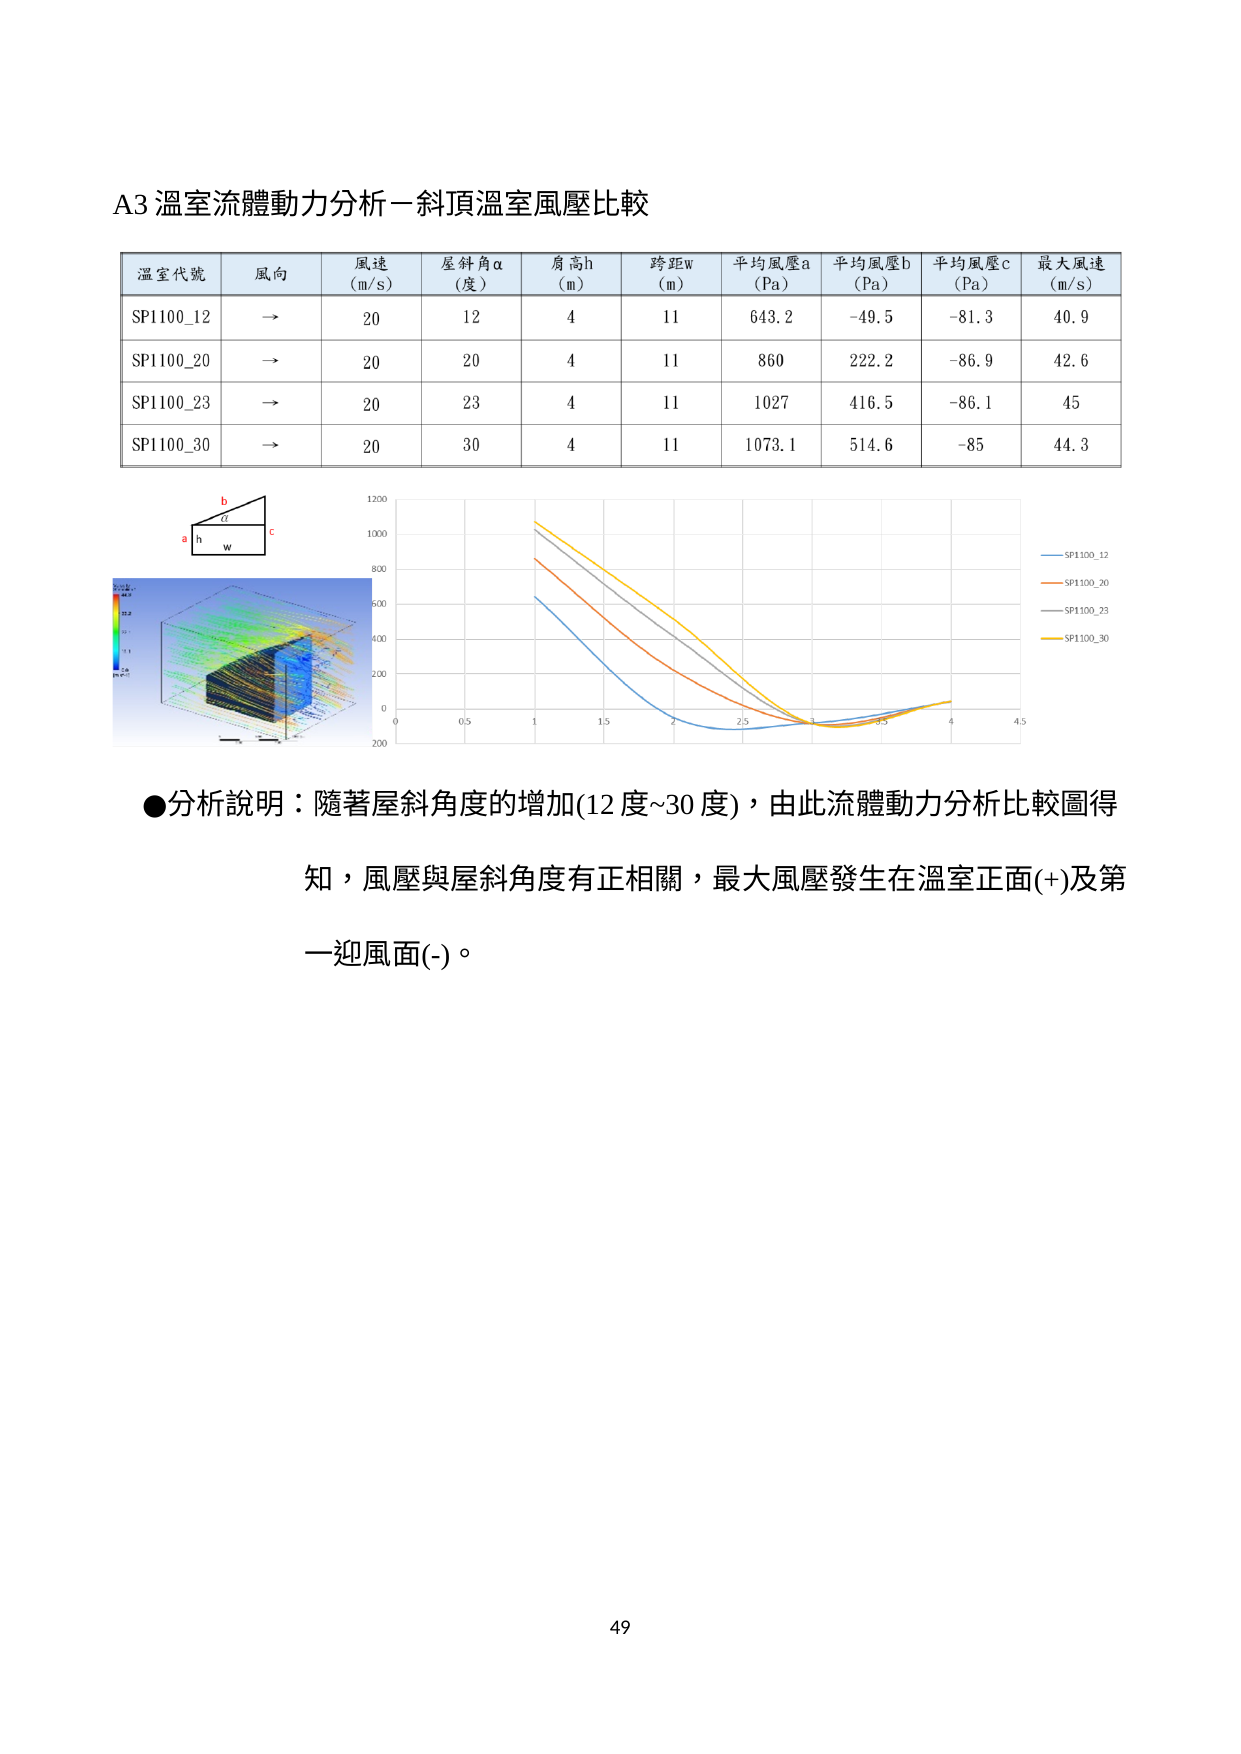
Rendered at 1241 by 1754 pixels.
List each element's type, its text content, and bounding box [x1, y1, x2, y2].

text A3溫室流體動力分析－斜頂溫室風壓比較 [112, 164, 1128, 239]
text ●分析說明：隨著屋斜角度的增加(12度~30度)，由此流體動力分析比較圖得知，風壓與屋斜角度有正相關，最大風壓發生在溫室正面(+)及第一迎風面(-)。 [142, 764, 1128, 989]
picture [112, 247, 1140, 757]
